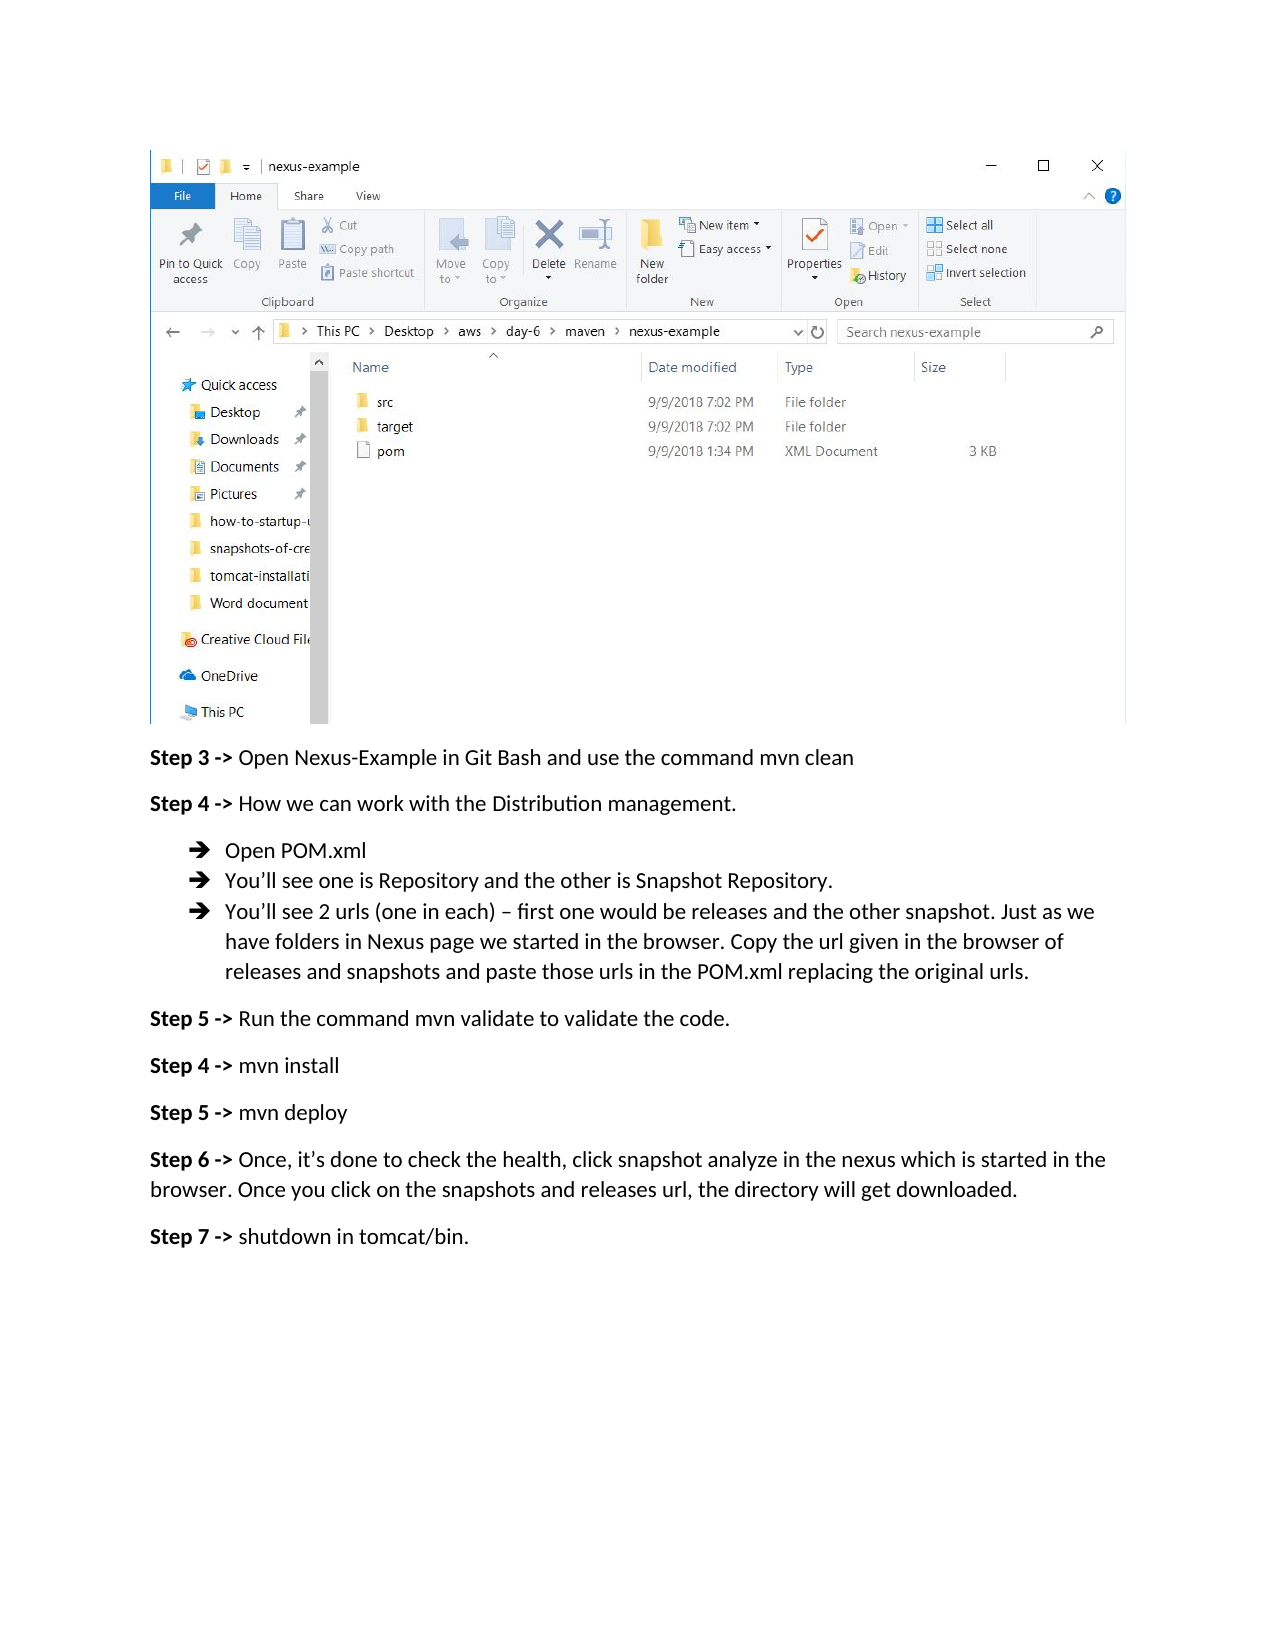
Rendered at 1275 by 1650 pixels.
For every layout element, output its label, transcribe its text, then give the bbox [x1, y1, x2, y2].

list Open POM.xml [187, 836, 1125, 864]
text Step 4 -> How we can work with the Distribution management. [150, 789, 1125, 817]
text Step 5 -> mvn deploy [150, 1098, 1125, 1126]
text Step 3 -> Open Nexus-Example in Git Bash and use the command mvn clean [150, 743, 1125, 771]
text Step 4 -> mvn install [150, 1051, 1125, 1079]
picture [150, 150, 1125, 724]
text Step 5 -> Run the command mvn validate to validate the code. [150, 1004, 1125, 1032]
text Step 6 -> Once, it’s done to check the health, click snapshot analyze in the nexus which is started in the browser. Once you click on the snapshots and releases url, the directory will get downloaded. [150, 1145, 1125, 1203]
list You’ll see 2 urls (one in each) – first one would be releases and the other snapshot. Just as we have folders in Nexus page we started in the browser. Copy the url given in the browser of releases and snapshots and paste those urls in the POM.xml replacing the original urls. [187, 897, 1125, 985]
list You’ll see one is Repository and the other is Snapshot Repository. [187, 867, 1125, 894]
text Step 7 -> shutdown in tomcat/bin. [150, 1222, 1125, 1250]
